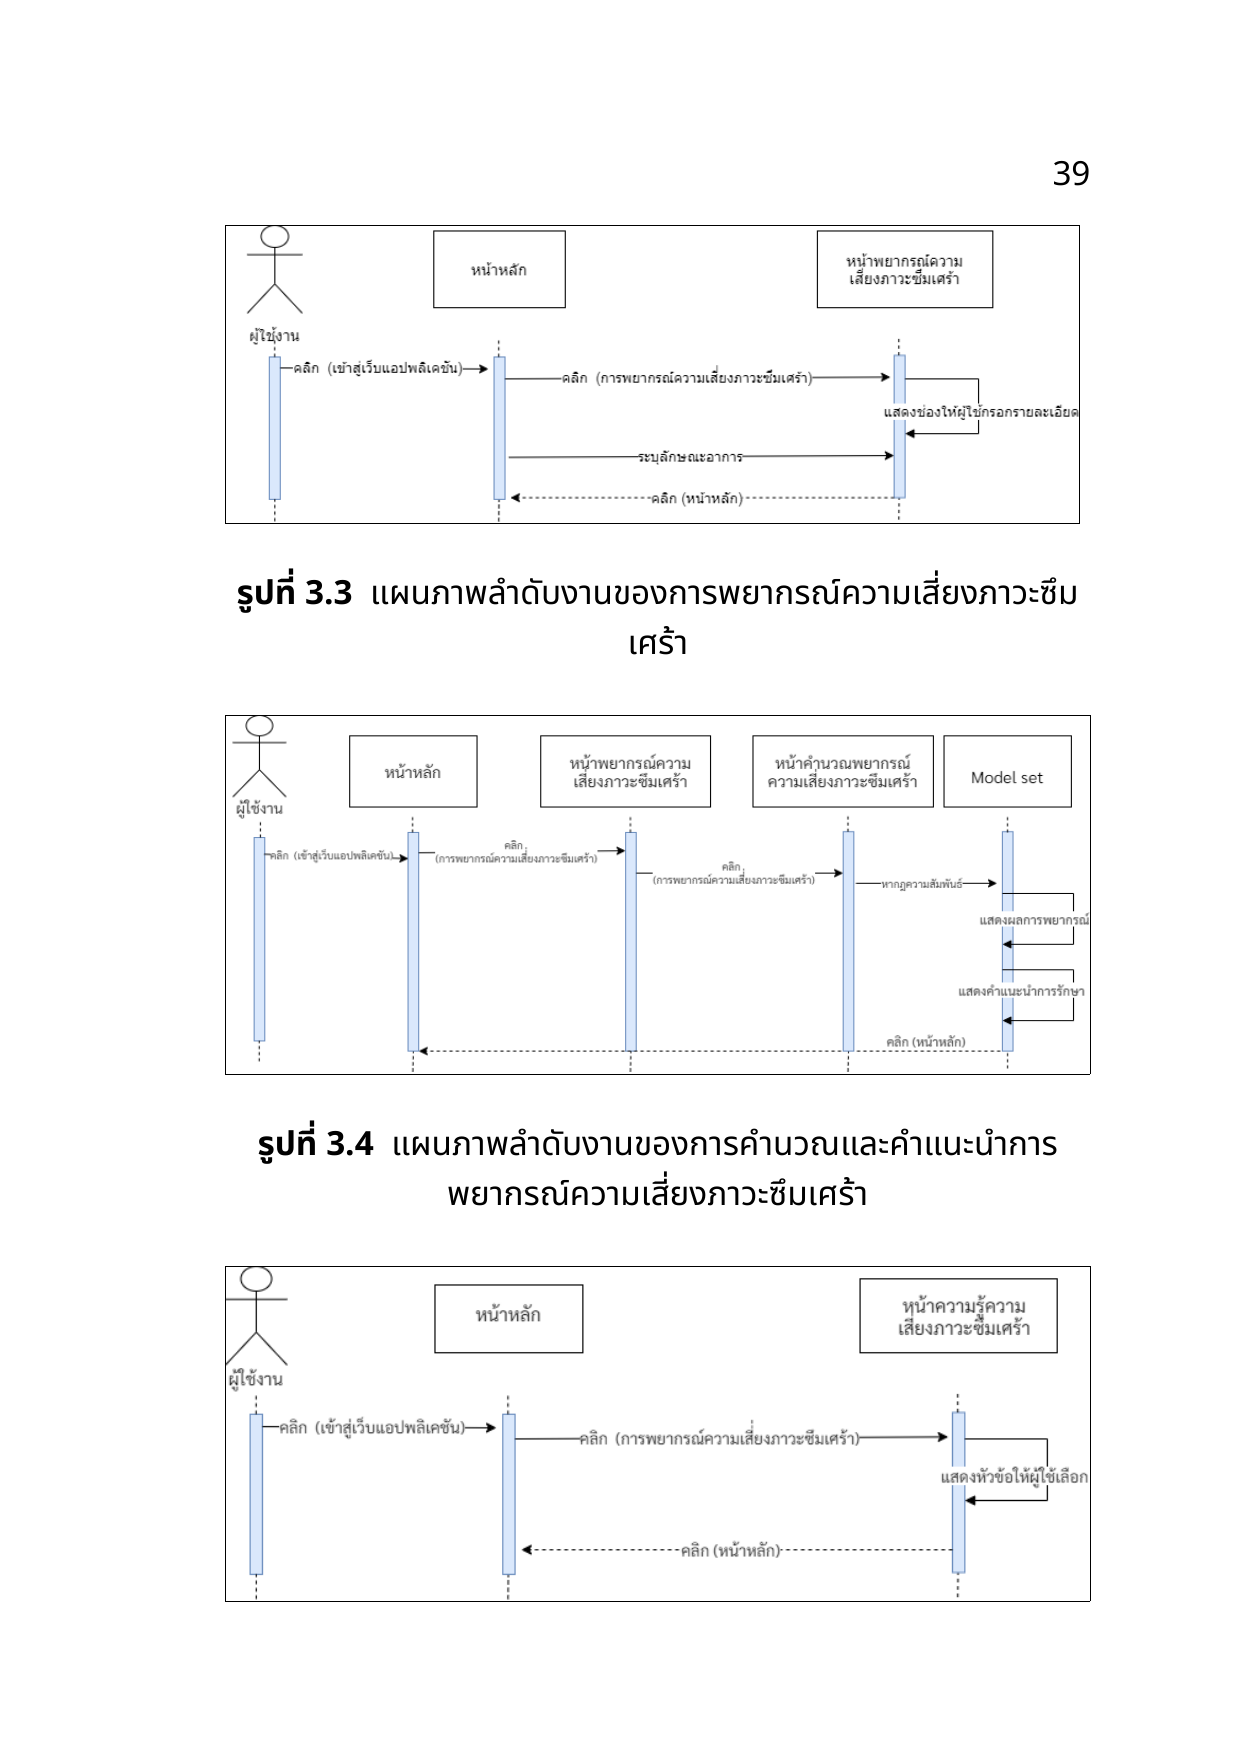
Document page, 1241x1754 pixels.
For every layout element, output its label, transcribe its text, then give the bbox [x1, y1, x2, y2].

text รูปที่ 3.3 แผนภาพลำดับงานของการพยากรณ์ความเสี่ยงภาวะซึมเศร้า [225, 568, 1090, 669]
text รูปที่ 3.4 แผนภาพลำดับงานของการคำนวณและคำแนะนำการพยากรณ์ความเสี่ยงภาวะซึมเศร้า [225, 1120, 1090, 1221]
picture [226, 716, 1090, 1074]
picture [226, 226, 1079, 523]
picture [226, 1267, 1090, 1601]
